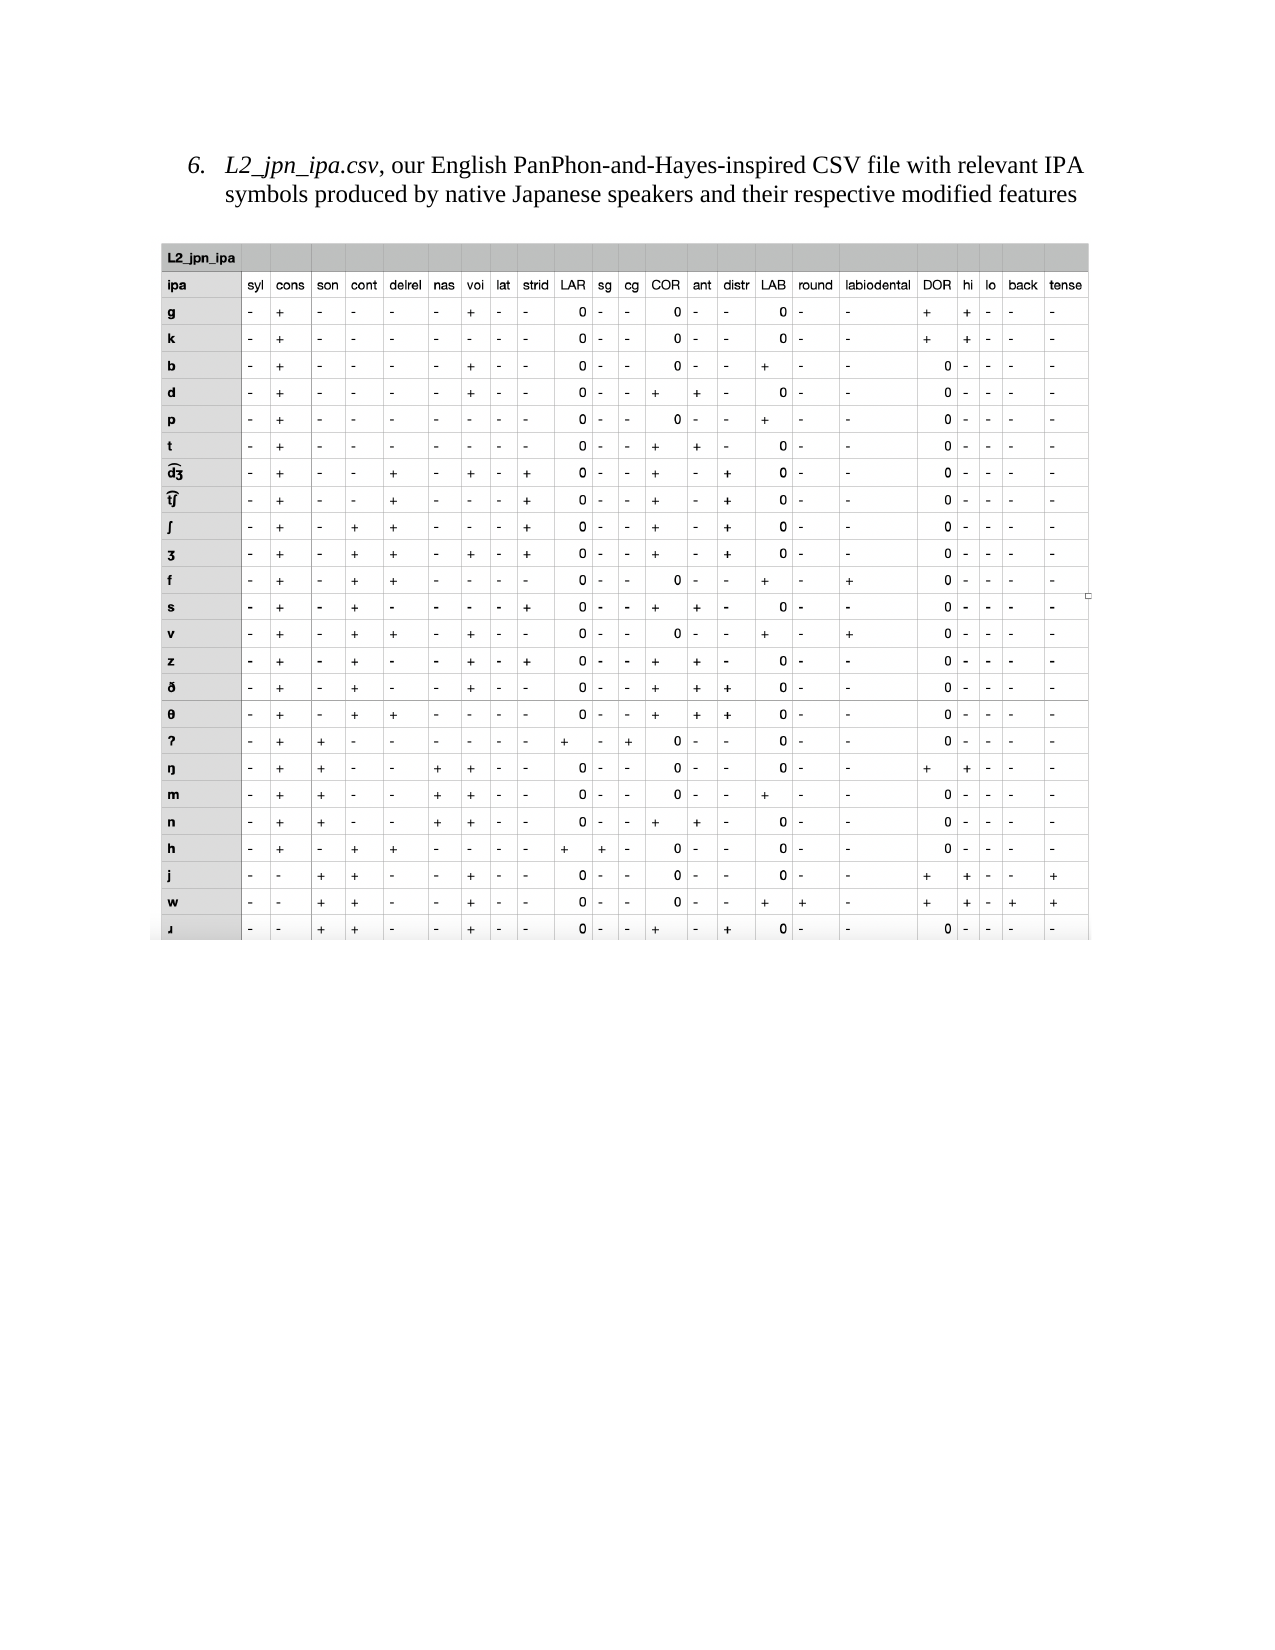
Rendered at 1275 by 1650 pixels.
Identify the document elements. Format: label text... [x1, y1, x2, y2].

list L2_jpn_ipa.csv, our English PanPhon-and-Hayes-inspired CSV file with relevant IPA symbols produced by native Japanese speakers and their respective modified features [187, 150, 1125, 207]
picture [150, 236, 1092, 940]
